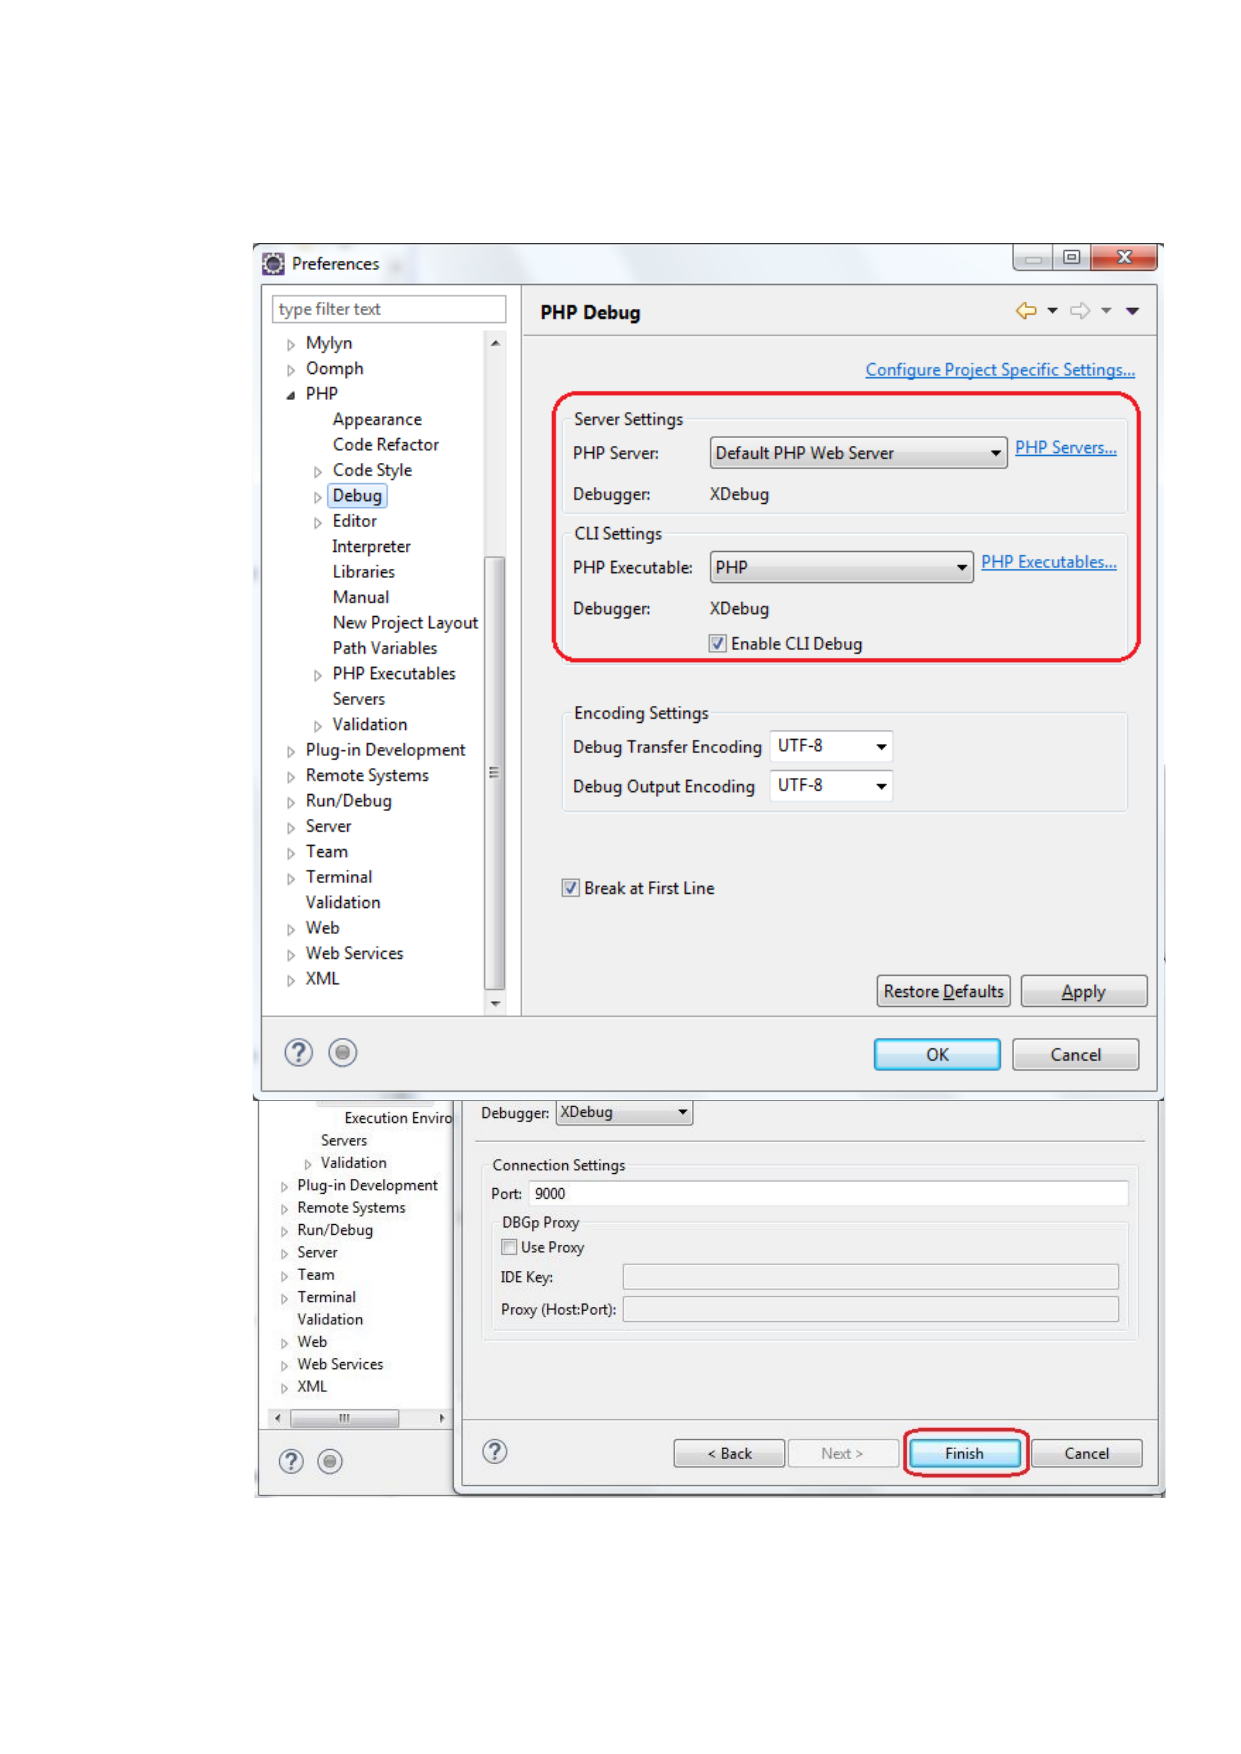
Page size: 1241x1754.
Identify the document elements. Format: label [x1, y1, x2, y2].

picture [251, 243, 1166, 1496]
